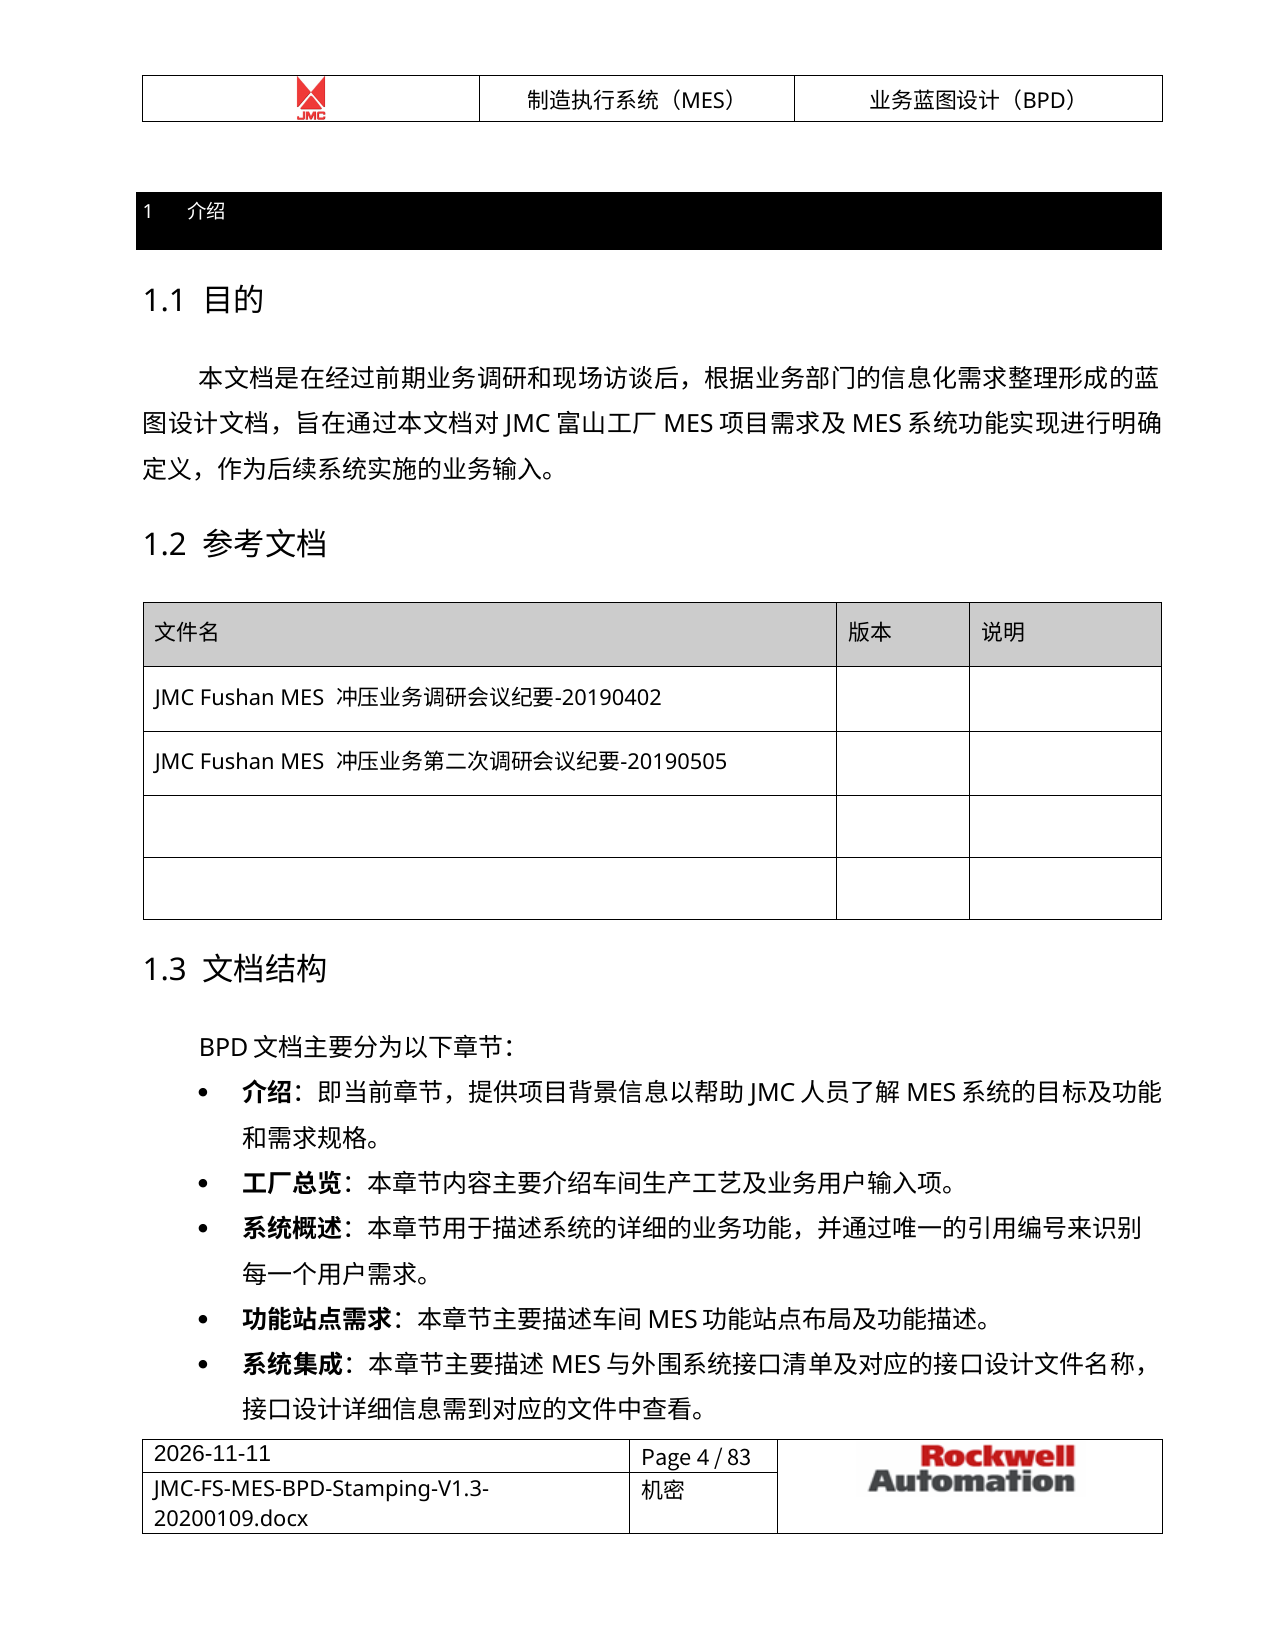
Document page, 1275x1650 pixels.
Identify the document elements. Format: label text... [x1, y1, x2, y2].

table_cell [970, 734, 1161, 797]
table_cell [970, 860, 1161, 921]
table_cell [144, 860, 836, 921]
table_cell [144, 798, 836, 859]
list 功能站点需求：本章节主要描述车间MES功能站点布局及功能描述。 [199, 1301, 1162, 1338]
table_cell [970, 798, 1161, 859]
list 系统集成：本章节主要描述MES与外围系统接口清单及对应的接口设计文件名称，接口设计详细信息需到对应的文件中查看。 [199, 1347, 1162, 1428]
table_cell [837, 734, 969, 797]
subtitle 介绍 [136, 192, 1162, 250]
table_cell [837, 798, 969, 859]
table_header 版本 [837, 605, 969, 668]
table_cell [970, 669, 1161, 733]
table_header 说明 [970, 605, 1161, 668]
text 本文档是在经过前期业务调研和现场访谈后，根据业务部门的信息化需求整理形成的蓝图设计文档，旨在通过本文档对JMC富山工厂MES项目需求及MES系统功能实现进行明确定义，作为后续系统实施的业务输入。 [142, 361, 1162, 487]
subtitle 参考文档 [142, 524, 1162, 566]
table_cell [837, 669, 969, 733]
table_cell JMC Fushan MES 冲压业务调研会议纪要-20190402 [144, 669, 836, 733]
list 工厂总览：本章节内容主要介绍车间生产工艺及业务用户输入项。 [199, 1166, 1162, 1202]
table_header 文件名 [144, 605, 836, 668]
subtitle 目的 [142, 280, 1162, 323]
picture [296, 76, 326, 121]
list 系统概述：本章节用于描述系统的详细的业务功能，并通过唯一的引用编号来识别每一个用户需求。 [199, 1211, 1162, 1292]
text BPD文档主要分为以下章节： [142, 1029, 1162, 1066]
picture [853, 1440, 1086, 1497]
subtitle 文档结构 [142, 949, 1162, 992]
table_cell [837, 860, 969, 921]
table_cell JMC Fushan MES 冲压业务第二次调研会议纪要-20190505 [144, 734, 836, 797]
list 介绍：即当前章节，提供项目背景信息以帮助JMC人员了解MES系统的目标及功能和需求规格。 [199, 1075, 1162, 1156]
